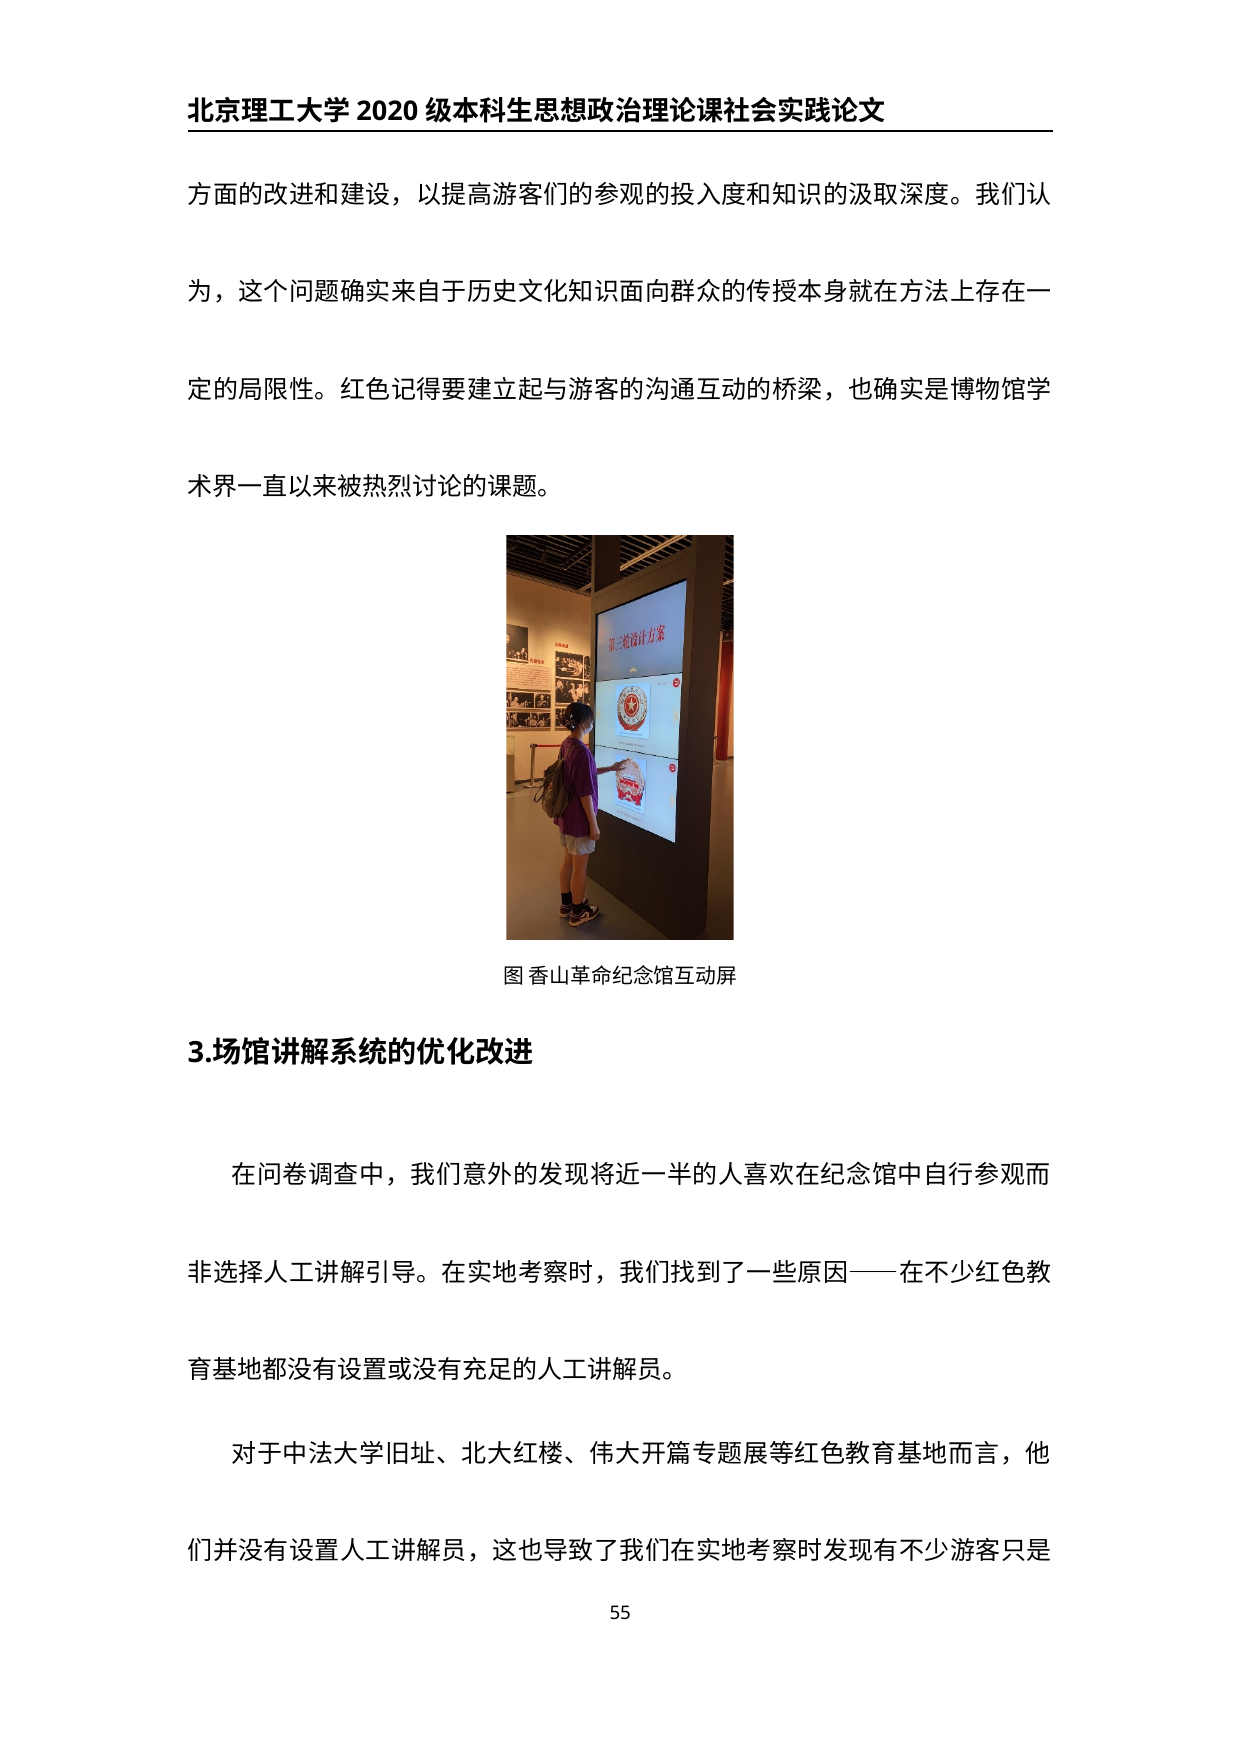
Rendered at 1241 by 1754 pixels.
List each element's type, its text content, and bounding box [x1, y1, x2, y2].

picture [506, 535, 734, 940]
text 图 香山革命纪念馆互动屏 [187, 958, 1053, 990]
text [187, 160, 1053, 517]
subtitle 3.场馆讲解系统的优化改进 [187, 1017, 1053, 1082]
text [187, 1419, 1053, 1581]
text 在问卷调查中，我们意外的发现将近一半的人喜欢在纪念馆中自行参观而非选择人工讲解引导。在实地考察时，我们找到了一些原因——在不少红色教育基地都没有设置或没有充足的人工讲解员。 [187, 1141, 1053, 1401]
